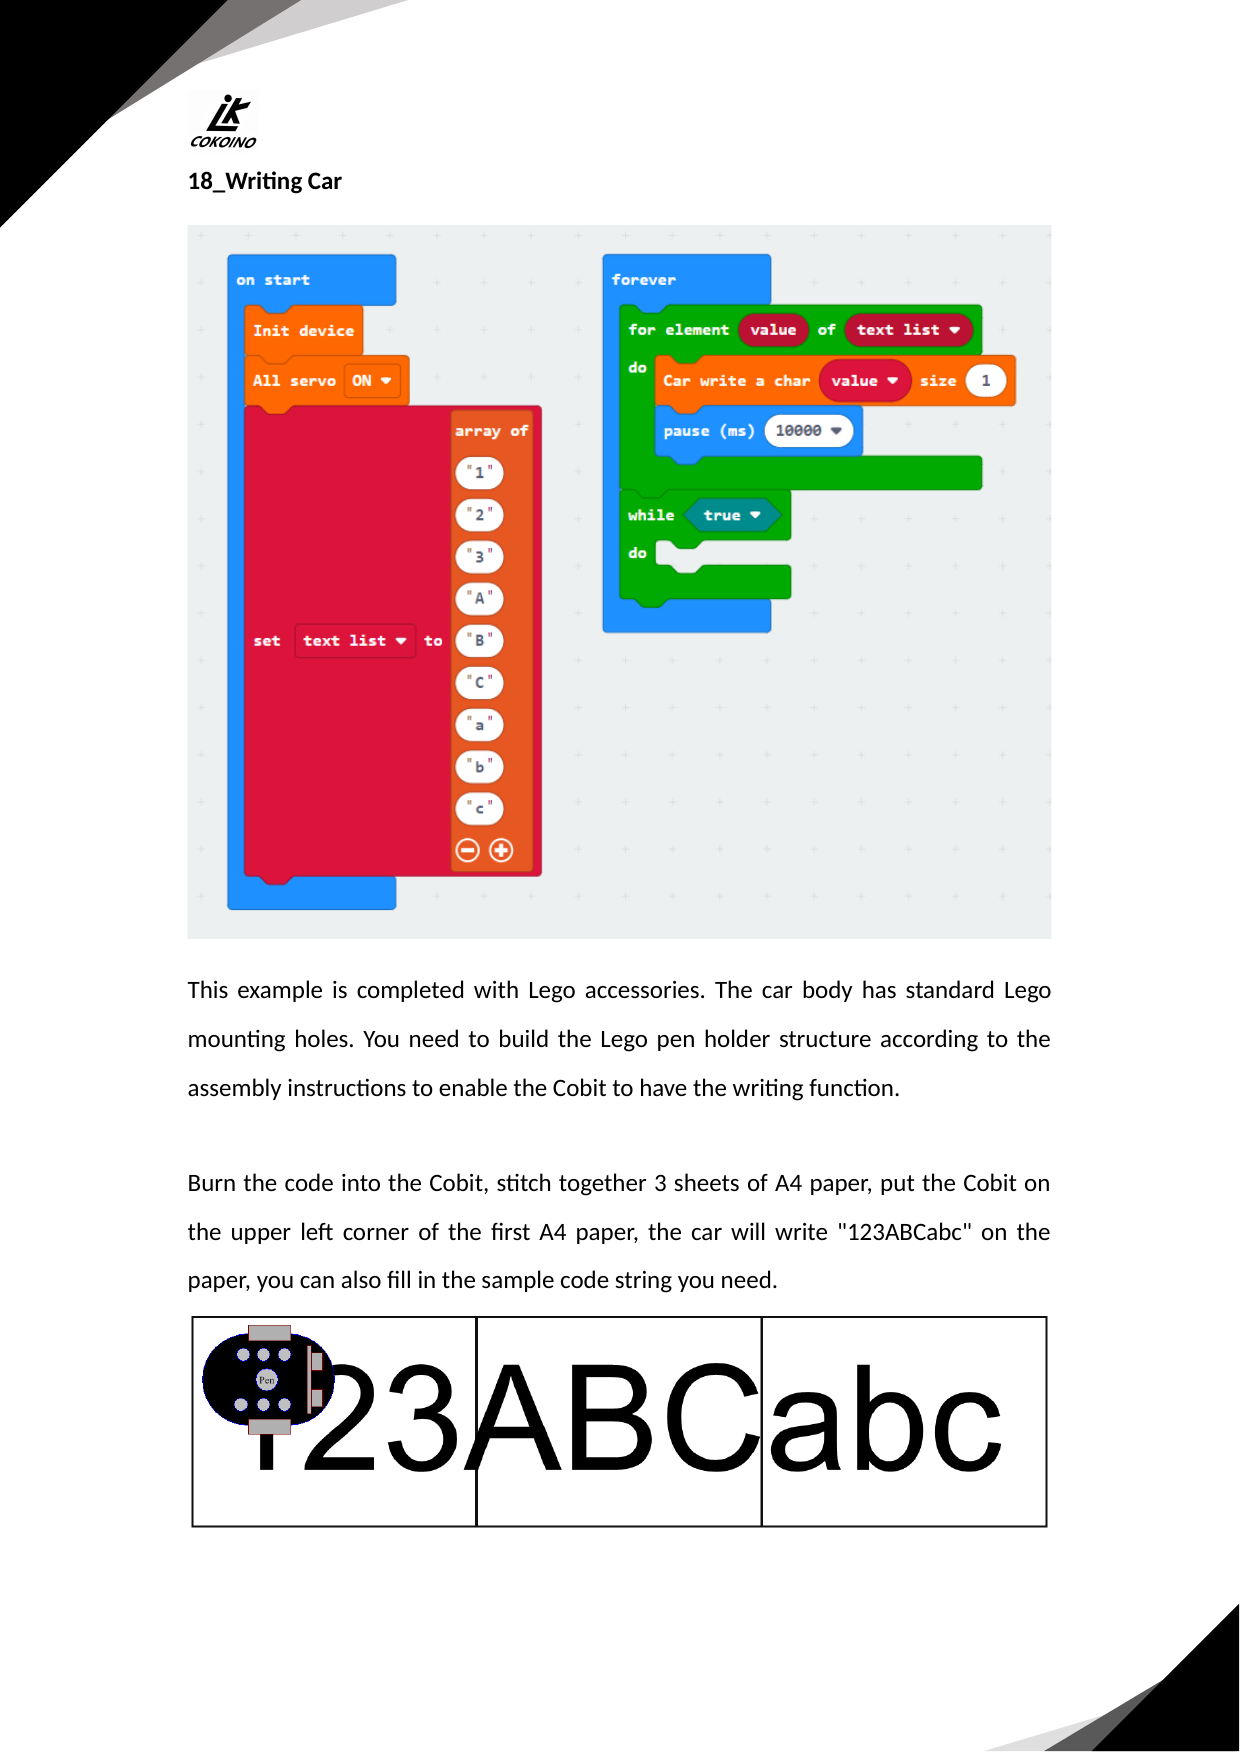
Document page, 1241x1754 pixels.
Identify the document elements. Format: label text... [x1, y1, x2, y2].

text Burn the code into the Cobit, stitch together 3 sheets of A4 paper, put the Cobit on the upper left corner of the first A4 paper, the car will write "123ABCabc" on the paper, you can also fill in the sample code string you need. [187, 1166, 1053, 1296]
picture [187, 225, 1052, 939]
text This example is completed with Lego accessories. The car body has standard Lego mounting holes. You need to build the Lego pen holder structure according to the assembly instructions to enable the Cobit to have the writing function. [187, 973, 1053, 1103]
picture [187, 90, 259, 153]
picture [187, 1311, 1052, 1532]
subtitle 18_Writing Car [187, 164, 1053, 197]
